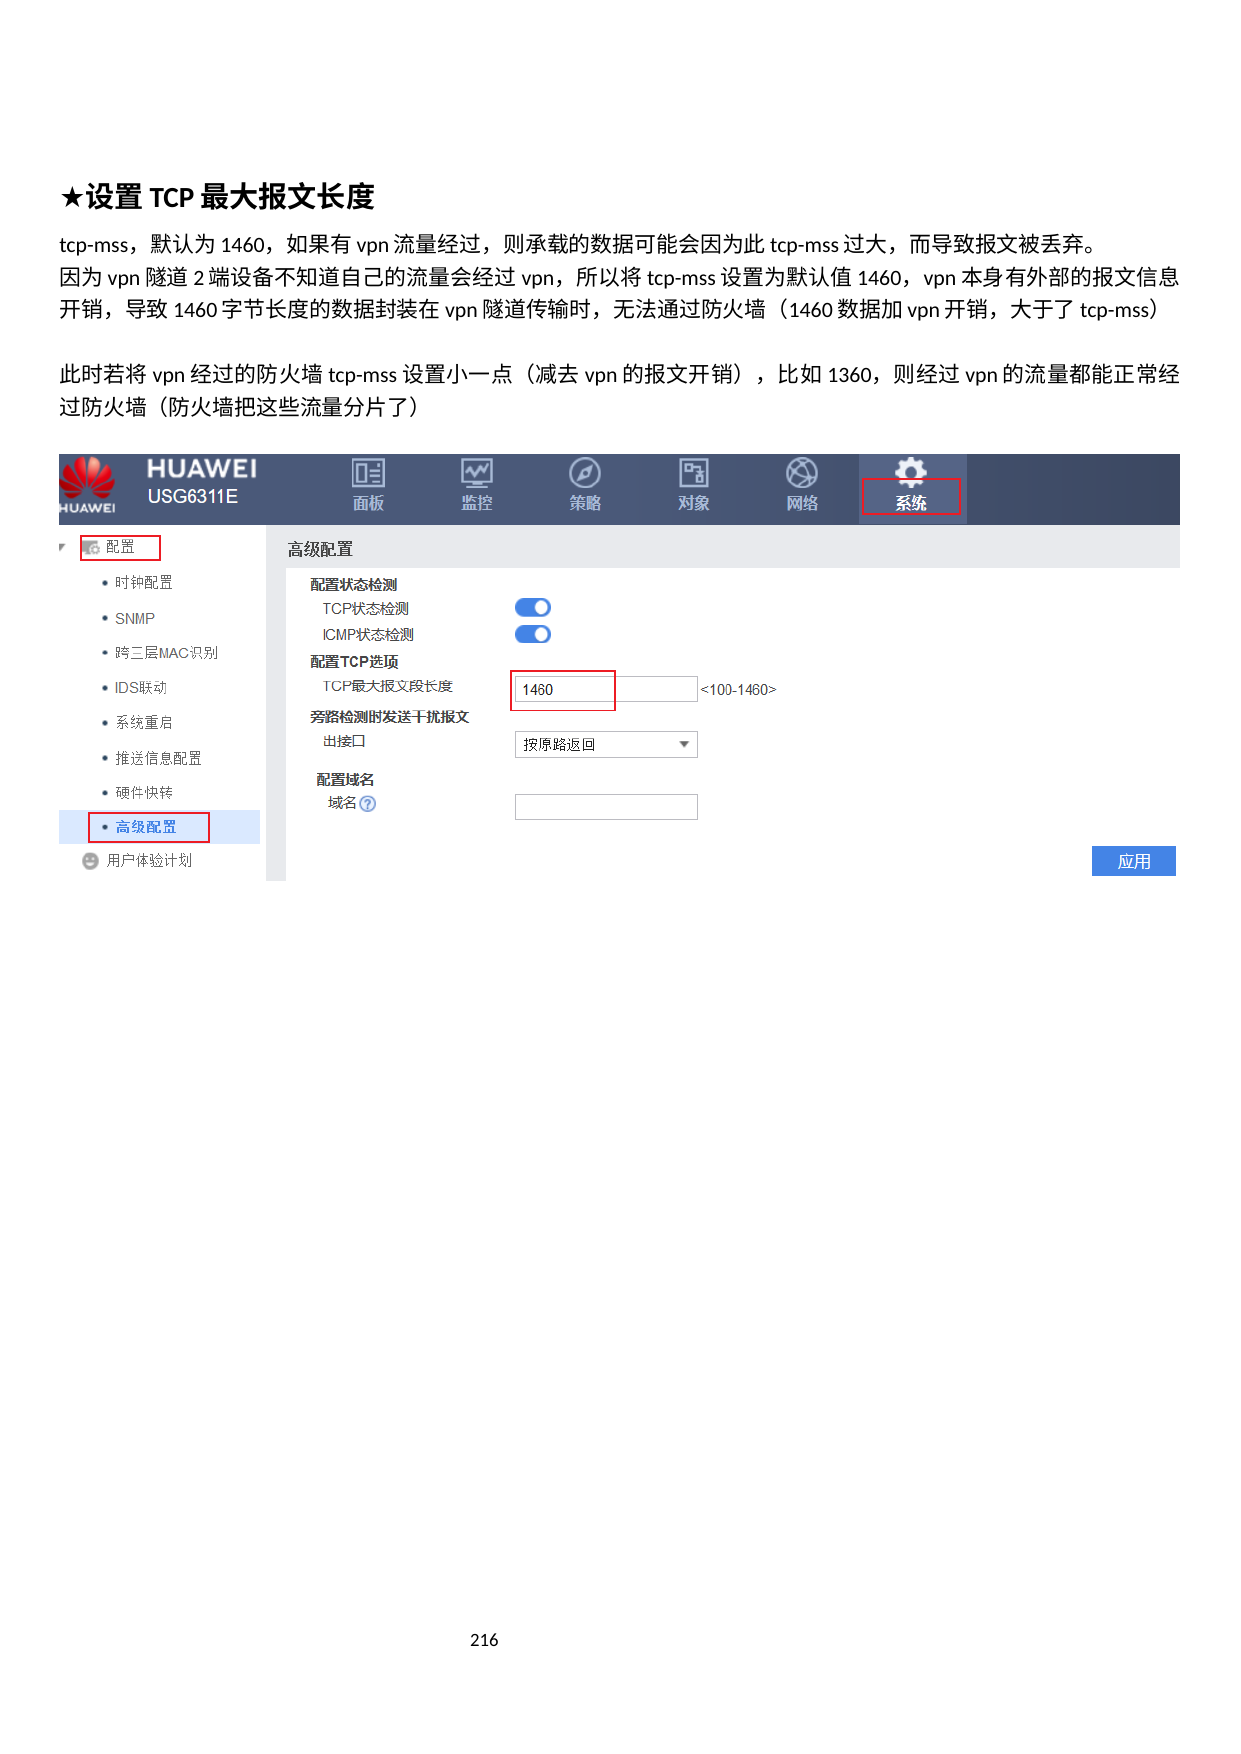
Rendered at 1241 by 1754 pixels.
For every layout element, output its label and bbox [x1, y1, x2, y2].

picture [59, 454, 1180, 881]
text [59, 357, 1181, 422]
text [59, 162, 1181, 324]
